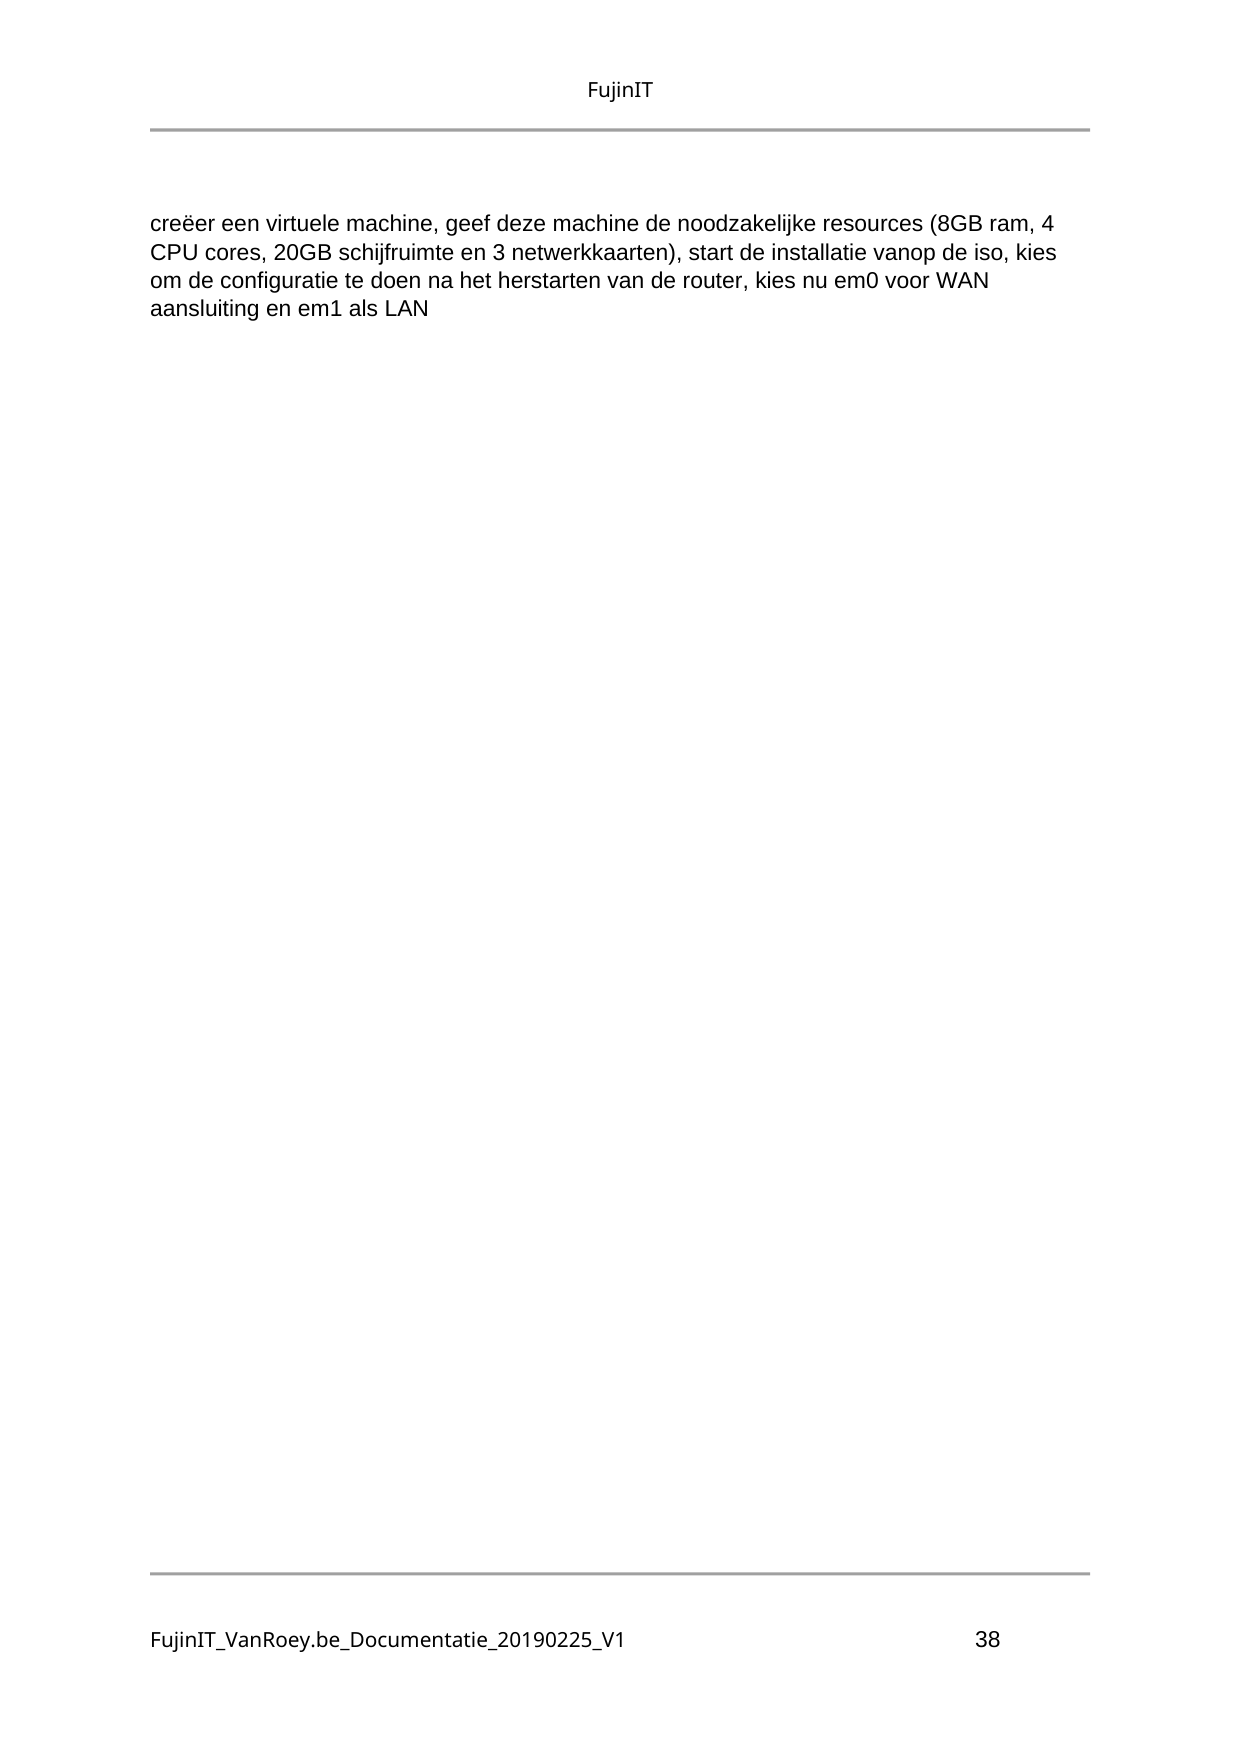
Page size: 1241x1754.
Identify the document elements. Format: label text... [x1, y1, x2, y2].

text creëer een virtuele machine, geef deze machine de noodzakelijke resources (8GB ram, 4 CPU cores, 20GB schijfruimte en 3 netwerkkaarten), start de installatie vanop de iso, kies om de configuratie te doen na het herstarten van de router, kies nu em0 voor WAN aansluiting en em1 als LAN [150, 210, 1090, 322]
